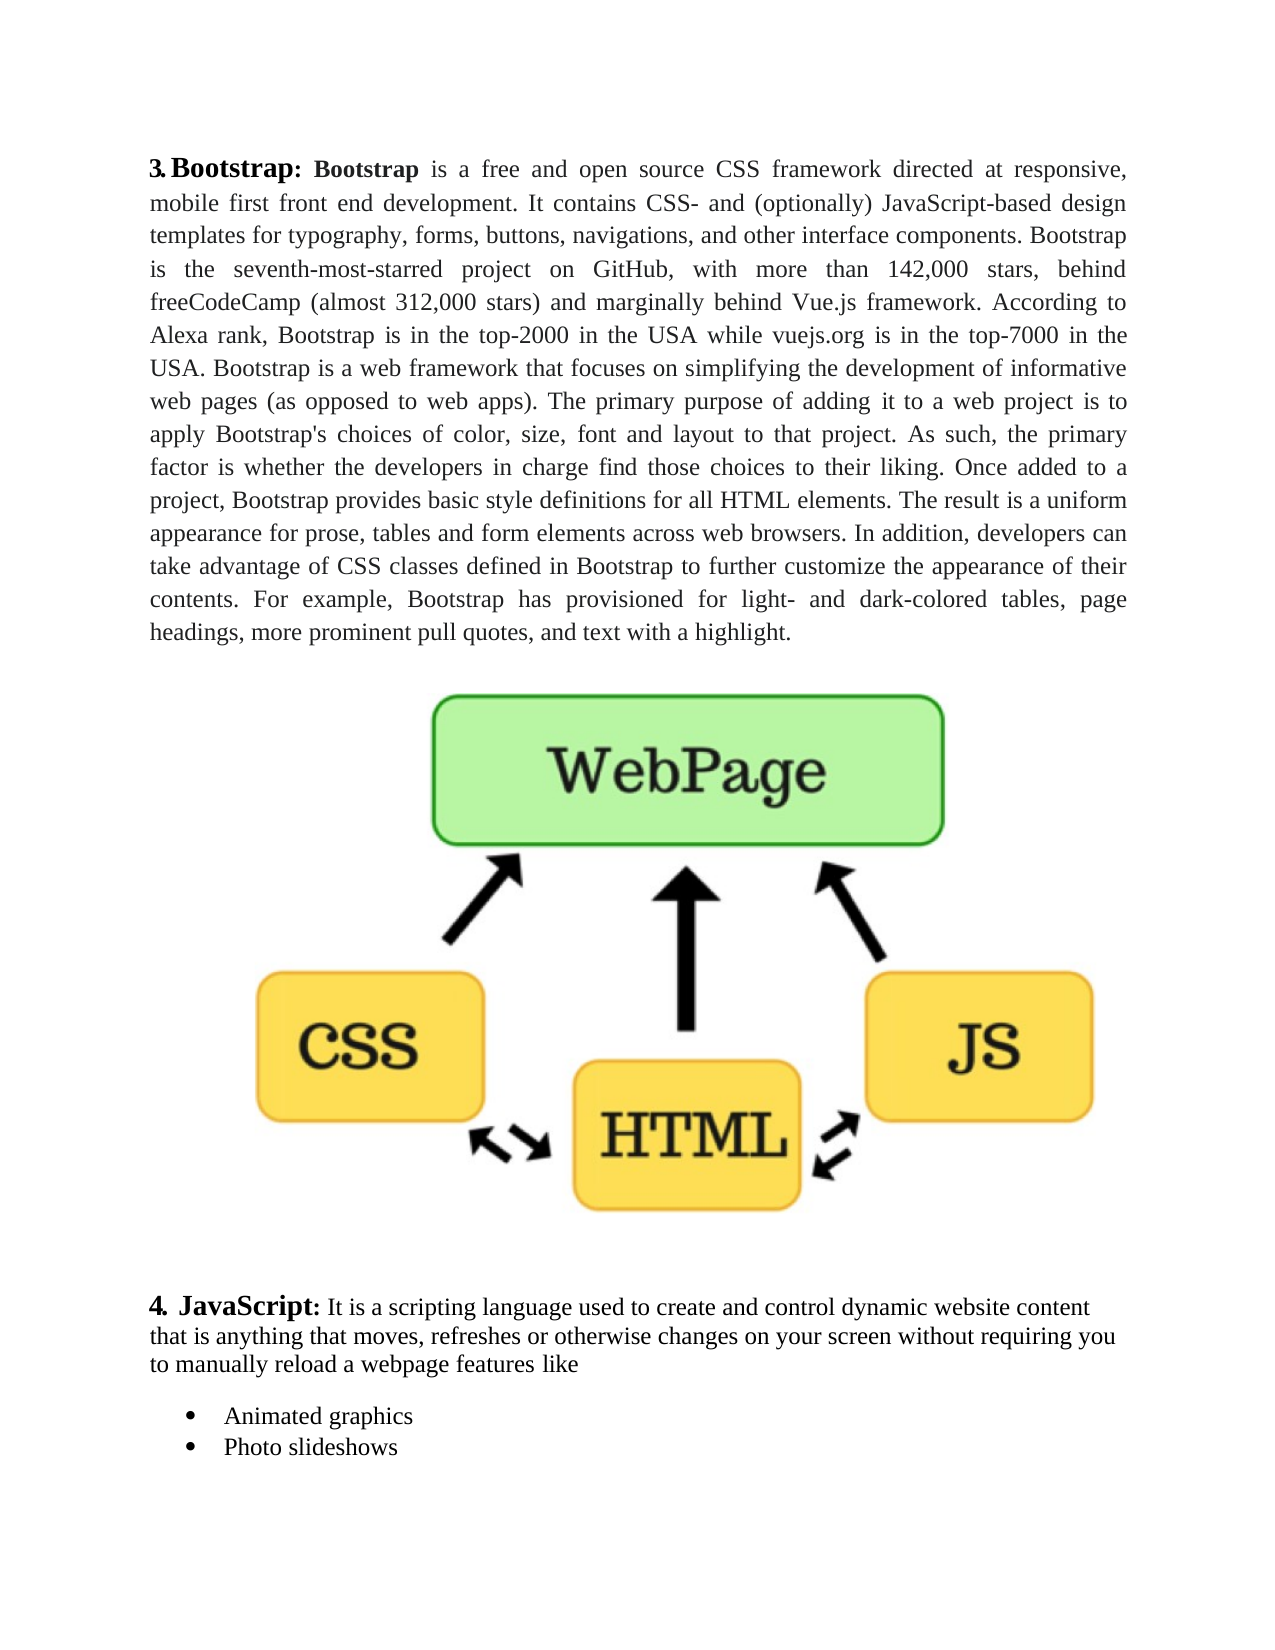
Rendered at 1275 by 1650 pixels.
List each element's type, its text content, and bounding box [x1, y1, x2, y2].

list Bootstrap: Bootstrap is a free and open source CSS framework directed at responsive, mobile first front end development. It contains CSS- and (optionally) JavaScript-based design templates for typography, forms, buttons, navigations, and other interface components. Bootstrap is the seventh-most-starred project on GitHub, with more than 142,000 stars, behind freeCodeCamp (almost 312,000 stars) and marginally behind Vue.js framework. According to Alexa rank, Bootstrap is in the top-2000 in the USA while vuejs.org is in the top-7000 in the USA. Bootstrap is a web framework that focuses on simplifying the development of informative web pages (as opposed to web apps). The primary purpose of adding it to a web project is to apply Bootstrap's choices of color, size, font and layout to that project. As such, the primary factor is whether the developers in charge find those choices to their liking. Once added to a project, Bootstrap provides basic style definitions for all HTML elements. The result is a uniform appearance for prose, tables and form elements across web browsers. In addition, developers can take advantage of CSS classes defined in Bootstrap to further customize the appearance of their contents. For example, Bootstrap has provisioned for light- and dark-colored tables, page headings, more prominent pull quotes, and text with a highlight. [148, 150, 1128, 646]
list Photo slideshows [186, 1431, 1219, 1461]
list JavaScript: It is a scripting language used to create and control dynamic website content that is anything that moves, refreshes or otherwise changes on your screen without requiring you to manually reload a webpage features like [148, 1289, 1116, 1378]
picture [254, 693, 1097, 1214]
list Animated graphics [186, 1400, 1219, 1431]
